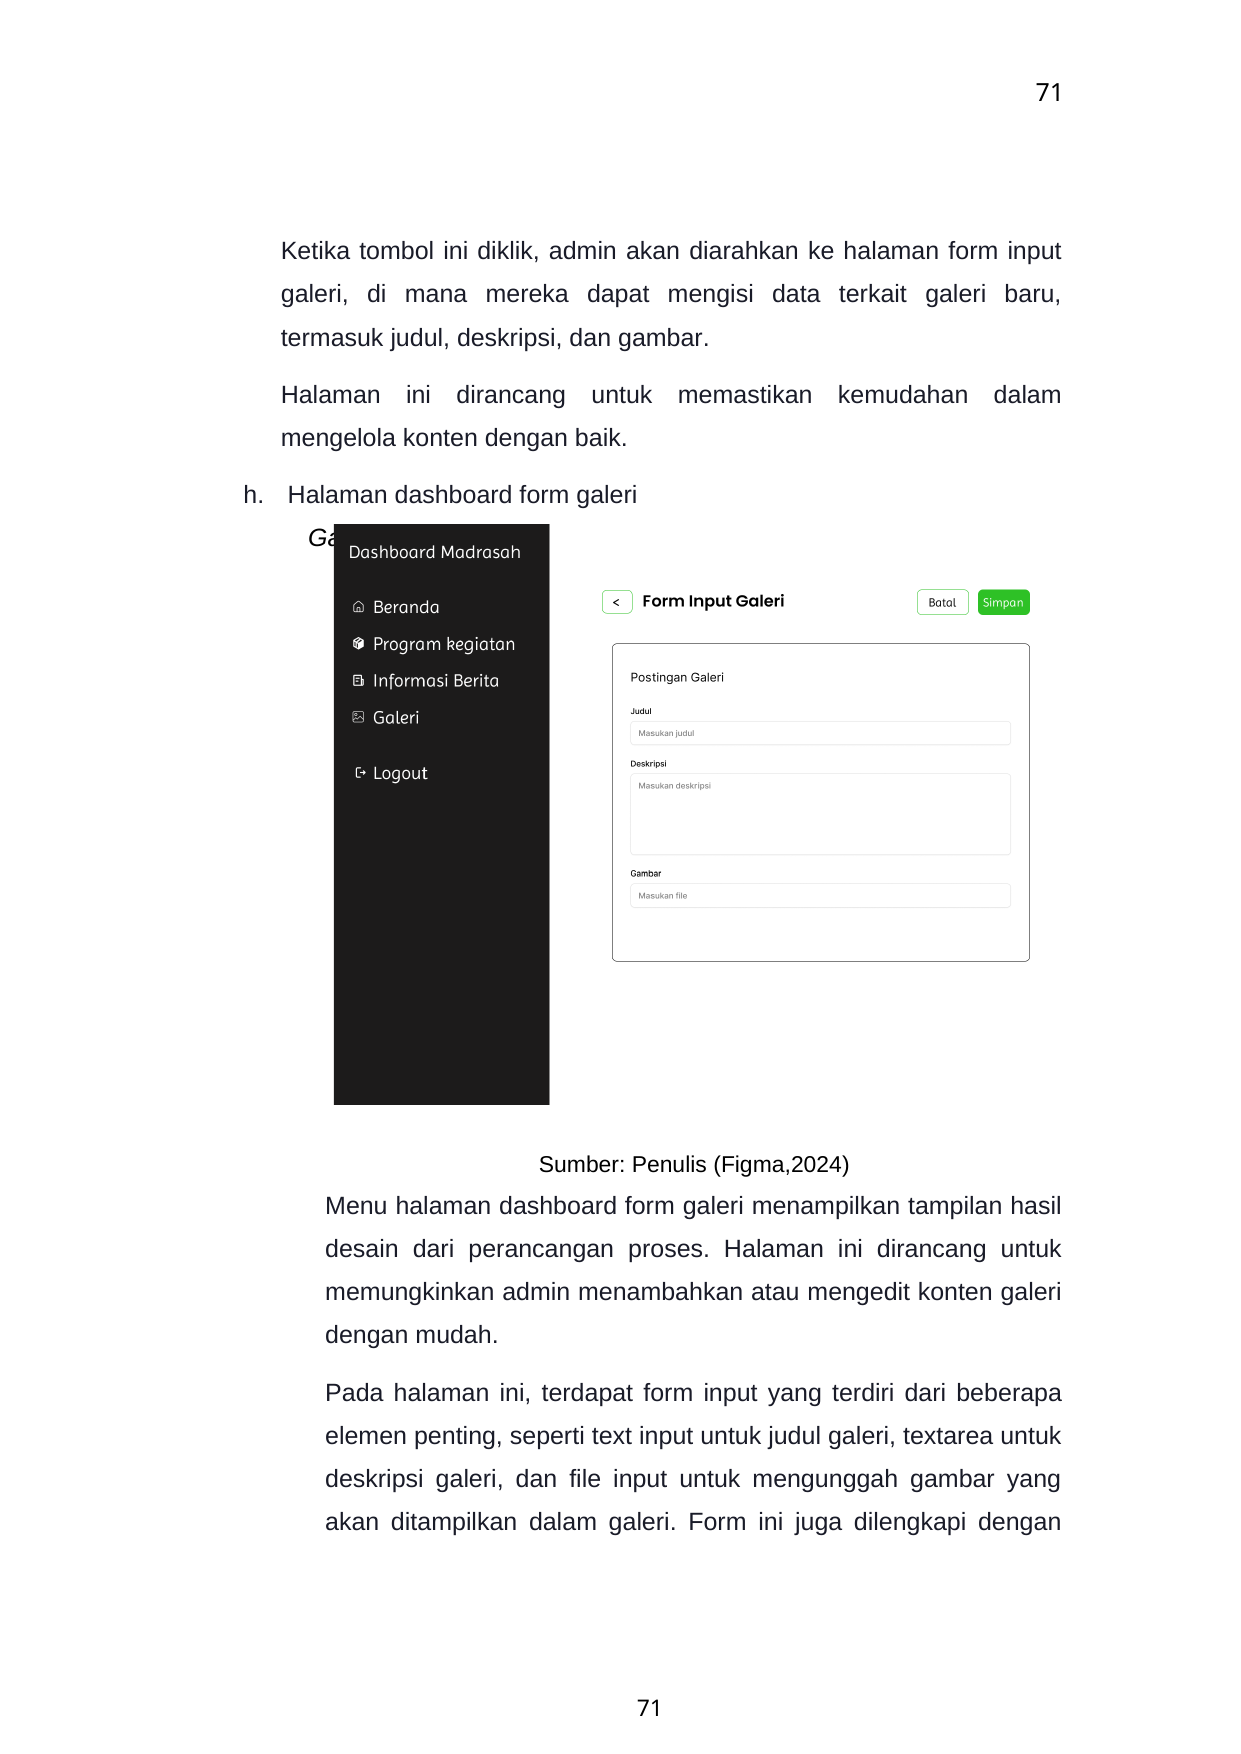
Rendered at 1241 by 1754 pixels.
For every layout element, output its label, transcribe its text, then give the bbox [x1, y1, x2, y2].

text Menu halaman dashboard form galeri menampilkan tampilan hasil desain dari perancangan proses. Halaman ini dirancang untuk memungkinkan admin menambahkan atau mengedit konten galeri dengan mudah. [325, 1191, 1063, 1349]
picture [333, 524, 1060, 1105]
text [325, 1378, 1063, 1536]
list Halaman dashboard form galeri [243, 480, 1050, 509]
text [281, 236, 1063, 351]
text Halaman ini dirancang untuk memastikan kemudahan dalam mengelola konten dengan baik. [281, 380, 1063, 452]
